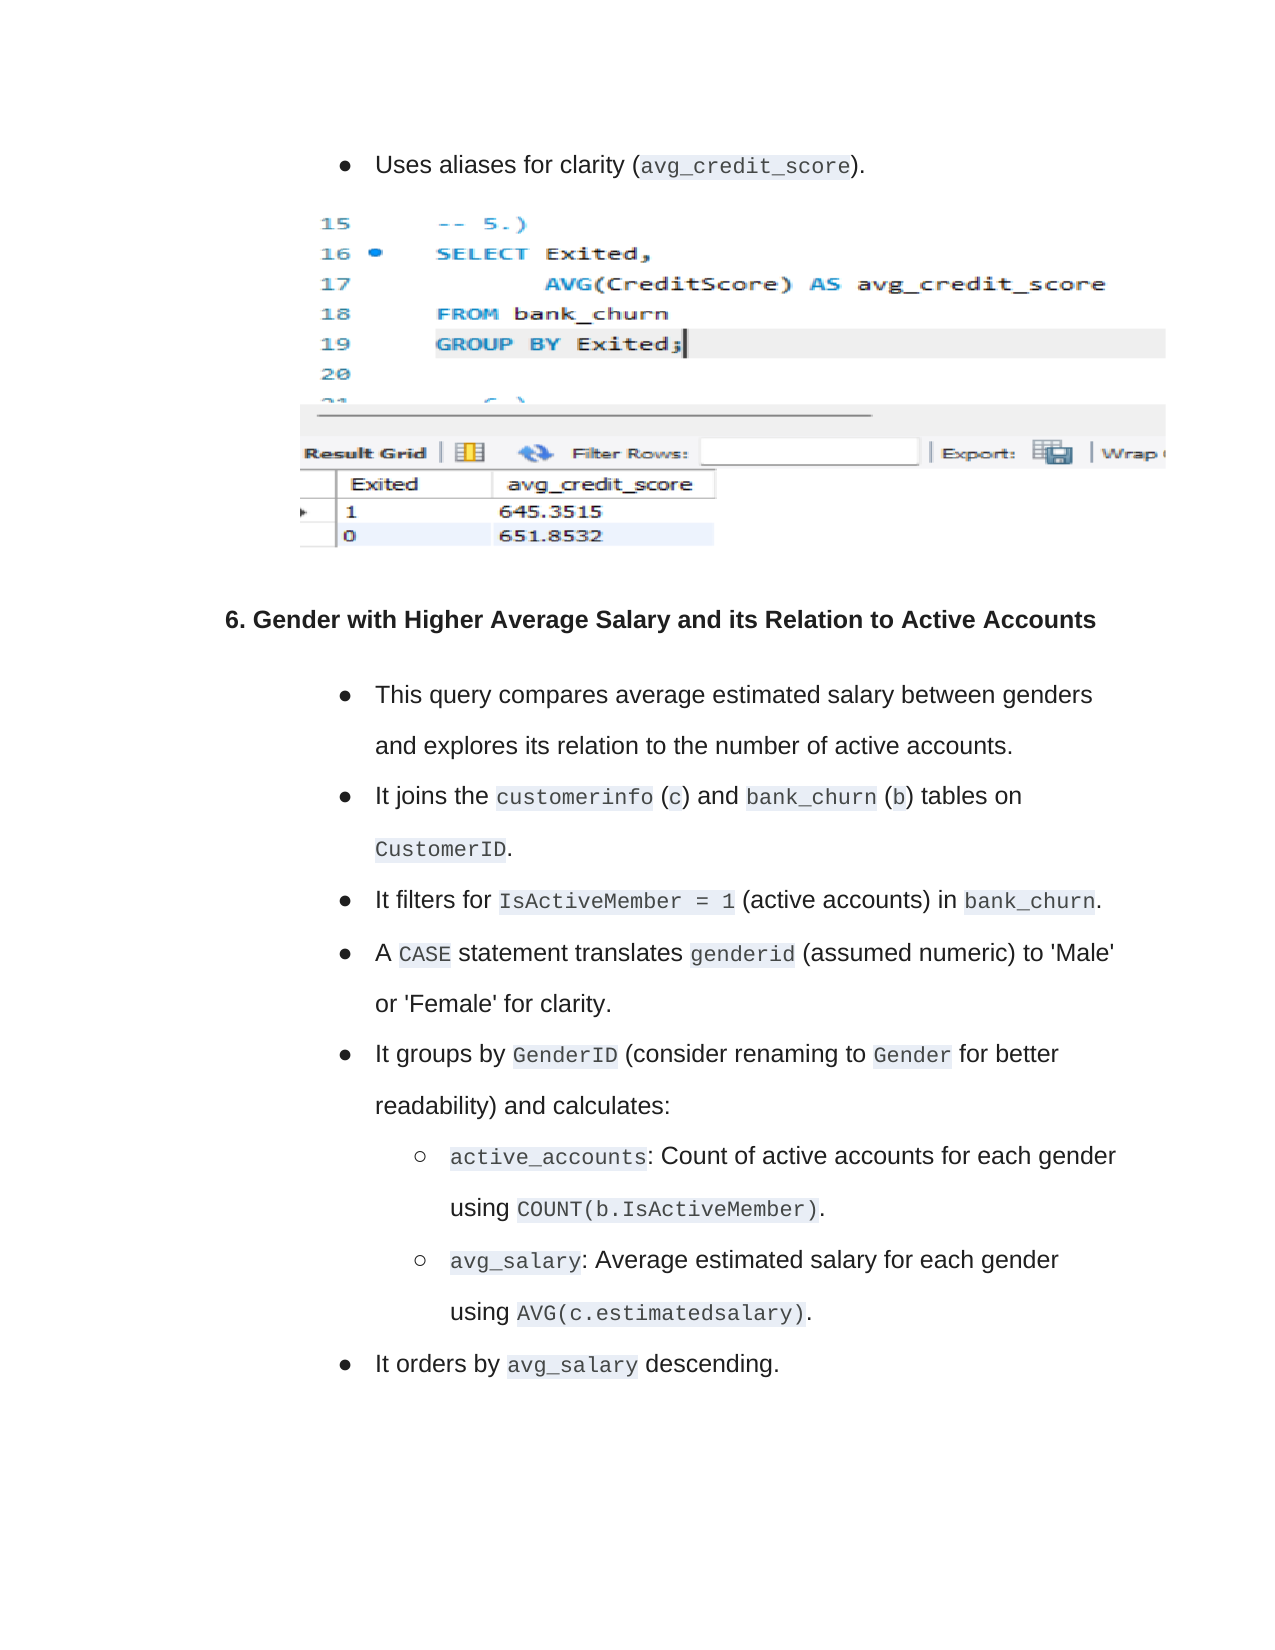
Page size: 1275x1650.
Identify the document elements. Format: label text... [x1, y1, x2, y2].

list Uses aliases for clarity (avg_credit_score). [337, 150, 1125, 180]
text 6. Gender with Higher Average Salary and its Relation to Active Accounts [225, 605, 1125, 634]
list active_accounts: Count of active accounts for each gender using COUNT(b.IsActiveMember). [412, 1141, 1125, 1223]
list This query compares average estimated salary between genders and explores its relation to the number of active accounts. [337, 680, 1125, 759]
list It groups by GenderID (consider renaming to Gender for better readability) and calculates: [337, 1039, 1125, 1120]
list It joins the customerinfo (c) and bank_churn (b) tables on CustomerID. [337, 781, 1125, 863]
picture [300, 208, 1166, 561]
list avg_salary: Average estimated salary for each gender using AVG(c.estimatedsalary). [412, 1245, 1125, 1327]
list It filters for IsActiveMember = 1 (active accounts) in bank_churn. [337, 885, 1125, 915]
list It orders by avg_salary descending. [337, 1349, 1125, 1379]
list A CASE statement translates genderid (assumed numeric) to 'Male' or 'Female' for clarity. [337, 938, 1125, 1018]
